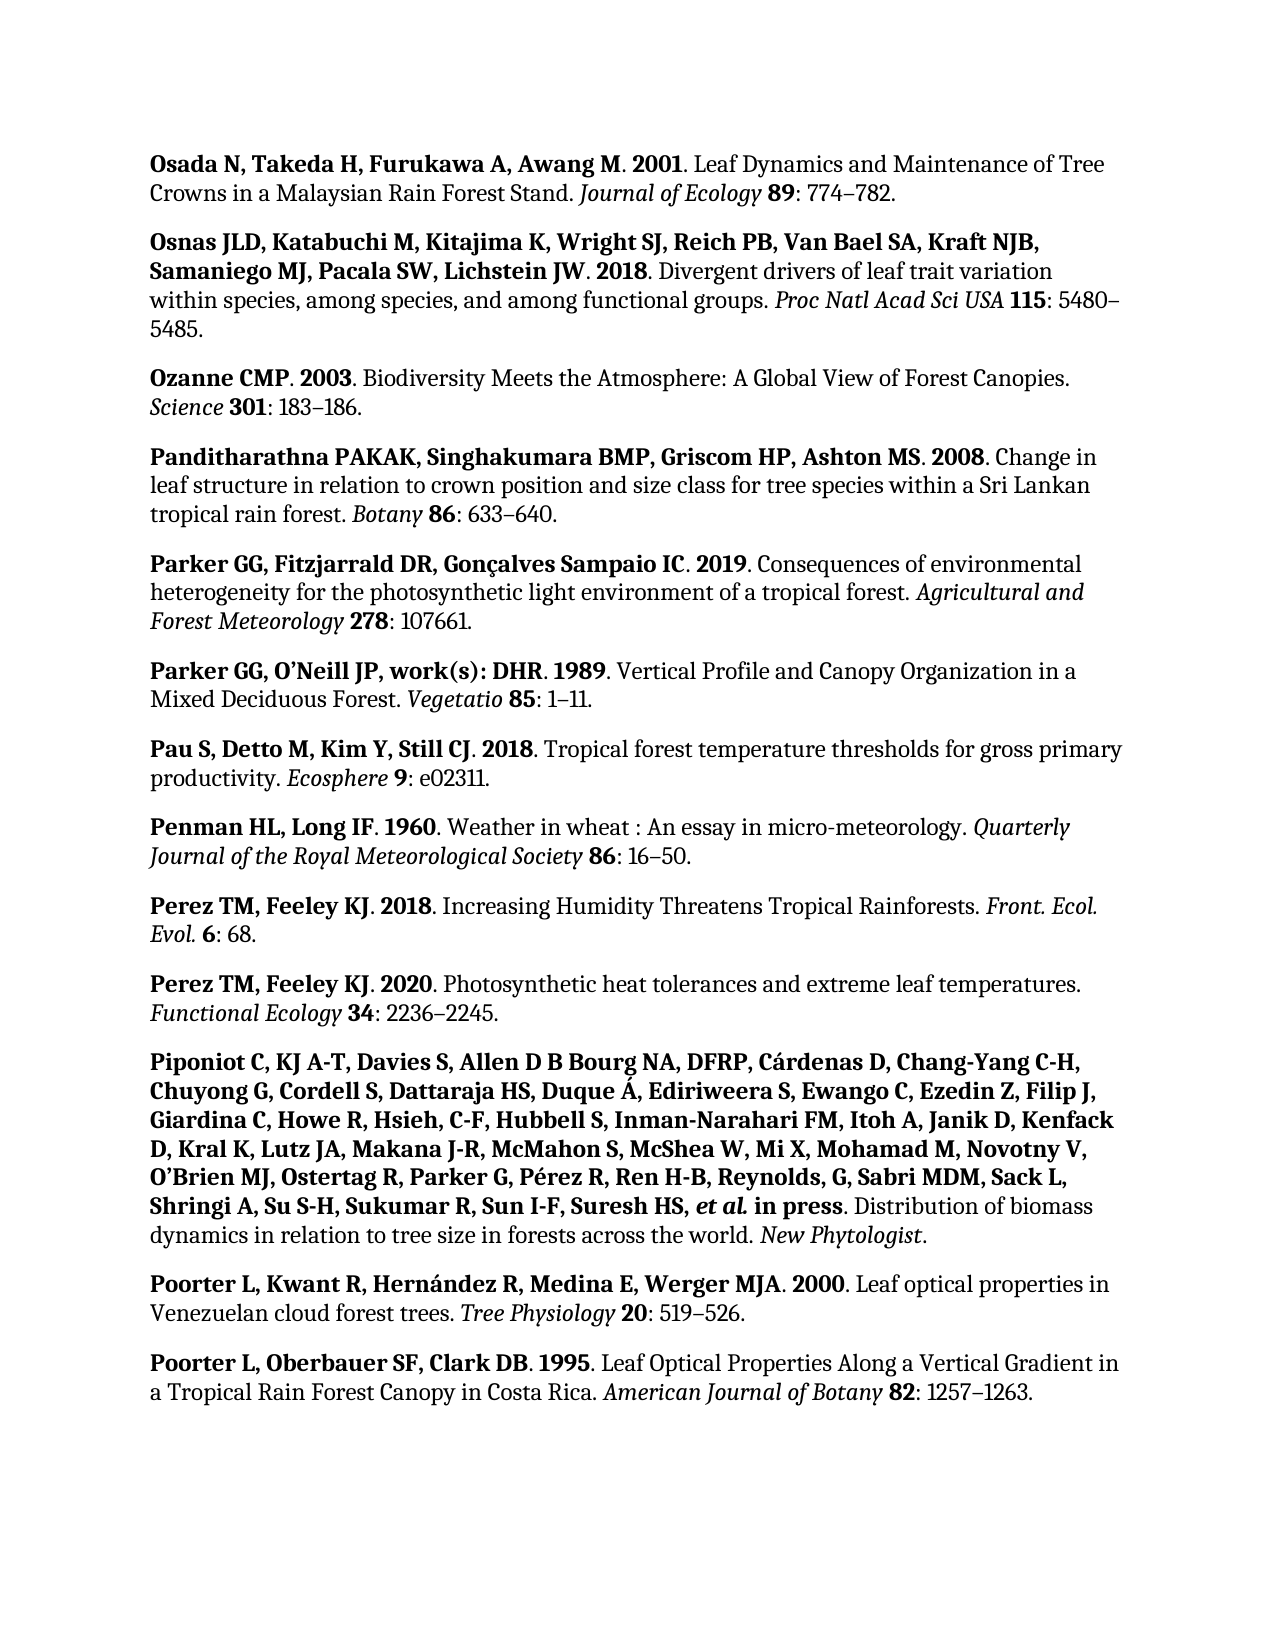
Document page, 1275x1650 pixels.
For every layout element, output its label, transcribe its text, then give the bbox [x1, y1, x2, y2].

text Penman HL, Long IF. 1960. Weather in wheat : An essay in micro-meteorology. Quarterly Journal of the Royal Meteorological Society 86: 16–50. [150, 813, 1125, 871]
text Panditharathna PAKAK, Singhakumara BMP, Griscom HP, Ashton MS. 2008. Change in leaf structure in relation to crown position and size class for tree species within a Sri Lankan tropical rain forest. Botany 86: 633–640. [150, 442, 1125, 529]
text Piponiot C, KJ A-T, Davies S, Allen D B Bourg NA, DFRP, Cárdenas D, Chang-Yang C-H, Chuyong G, Cordell S, Dattaraja HS, Duque Á, Ediriweera S, Ewango C, Ezedin Z, Filip J, Giardina C, Howe R, Hsieh, C-F, Hubbell S, Inman-Narahari FM, Itoh A, Janik D, Kenfack D, Kral K, Lutz JA, Makana J-R, McMahon S, McShea W, Mi X, Mohamad M, Novotny V, O’Brien MJ, Ostertag R, Parker G, Pérez R, Ren H-B, Reynolds, G, Sabri MDM, Sack L, Shringi A, Su S-H, Sukumar R, Sun I-F, Suresh HS, et al. in press. Distribution of biomass dynamics in relation to tree size in forests across the world. New Phytologist. [150, 1048, 1125, 1249]
text Perez TM, Feeley KJ. 2020. Photosynthetic heat tolerances and extreme leaf temperatures. Functional Ecology 34: 2236–2245. [150, 970, 1125, 1027]
text Poorter L, Kwant R, Hernández R, Medina E, Werger MJA. 2000. Leaf optical properties in Venezuelan cloud forest trees. Tree Physiology 20: 519–526. [150, 1270, 1125, 1328]
text Ozanne CMP. 2003. Biodiversity Meets the Atmosphere: A Global View of Forest Canopies. Science 301: 183–186. [150, 364, 1125, 422]
text Parker GG, O’Neill JP, work(s): DHR. 1989. Vertical Profile and Canopy Organization in a Mixed Deciduous Forest. Vegetatio 85: 1–11. [150, 657, 1125, 714]
text Osnas JLD, Katabuchi M, Kitajima K, Wright SJ, Reich PB, Van Bael SA, Kraft NJB, Samaniego MJ, Pacala SW, Lichstein JW. 2018. Divergent drivers of leaf trait variation within species, among species, and among functional groups. Proc Natl Acad Sci USA 115: 5480–5485. [150, 228, 1125, 343]
text Parker GG, Fitzjarrald DR, Gonçalves Sampaio IC. 2019. Consequences of environmental heterogeneity for the photosynthetic light environment of a tropical forest. Agricultural and Forest Meteorology 278: 107661. [150, 549, 1125, 636]
text Perez TM, Feeley KJ. 2018. Increasing Humidity Threatens Tropical Rainforests. Front. Ecol. Evol. 6: 68. [150, 892, 1125, 949]
text Osada N, Takeda H, Furukawa A, Awang M. 2001. Leaf Dynamics and Maintenance of Tree Crowns in a Malaysian Rain Forest Stand. Journal of Ecology 89: 774–782. [150, 150, 1125, 207]
text Poorter L, Oberbauer SF, Clark DB. 1995. Leaf Optical Properties Along a Vertical Gradient in a Tropical Rain Forest Canopy in Costa Rica. American Journal of Botany 82: 1257–1263. [150, 1349, 1125, 1406]
text Pau S, Detto M, Kim Y, Still CJ. 2018. Tropical forest temperature thresholds for gross primary productivity. Ecosphere 9: e02311. [150, 735, 1125, 792]
